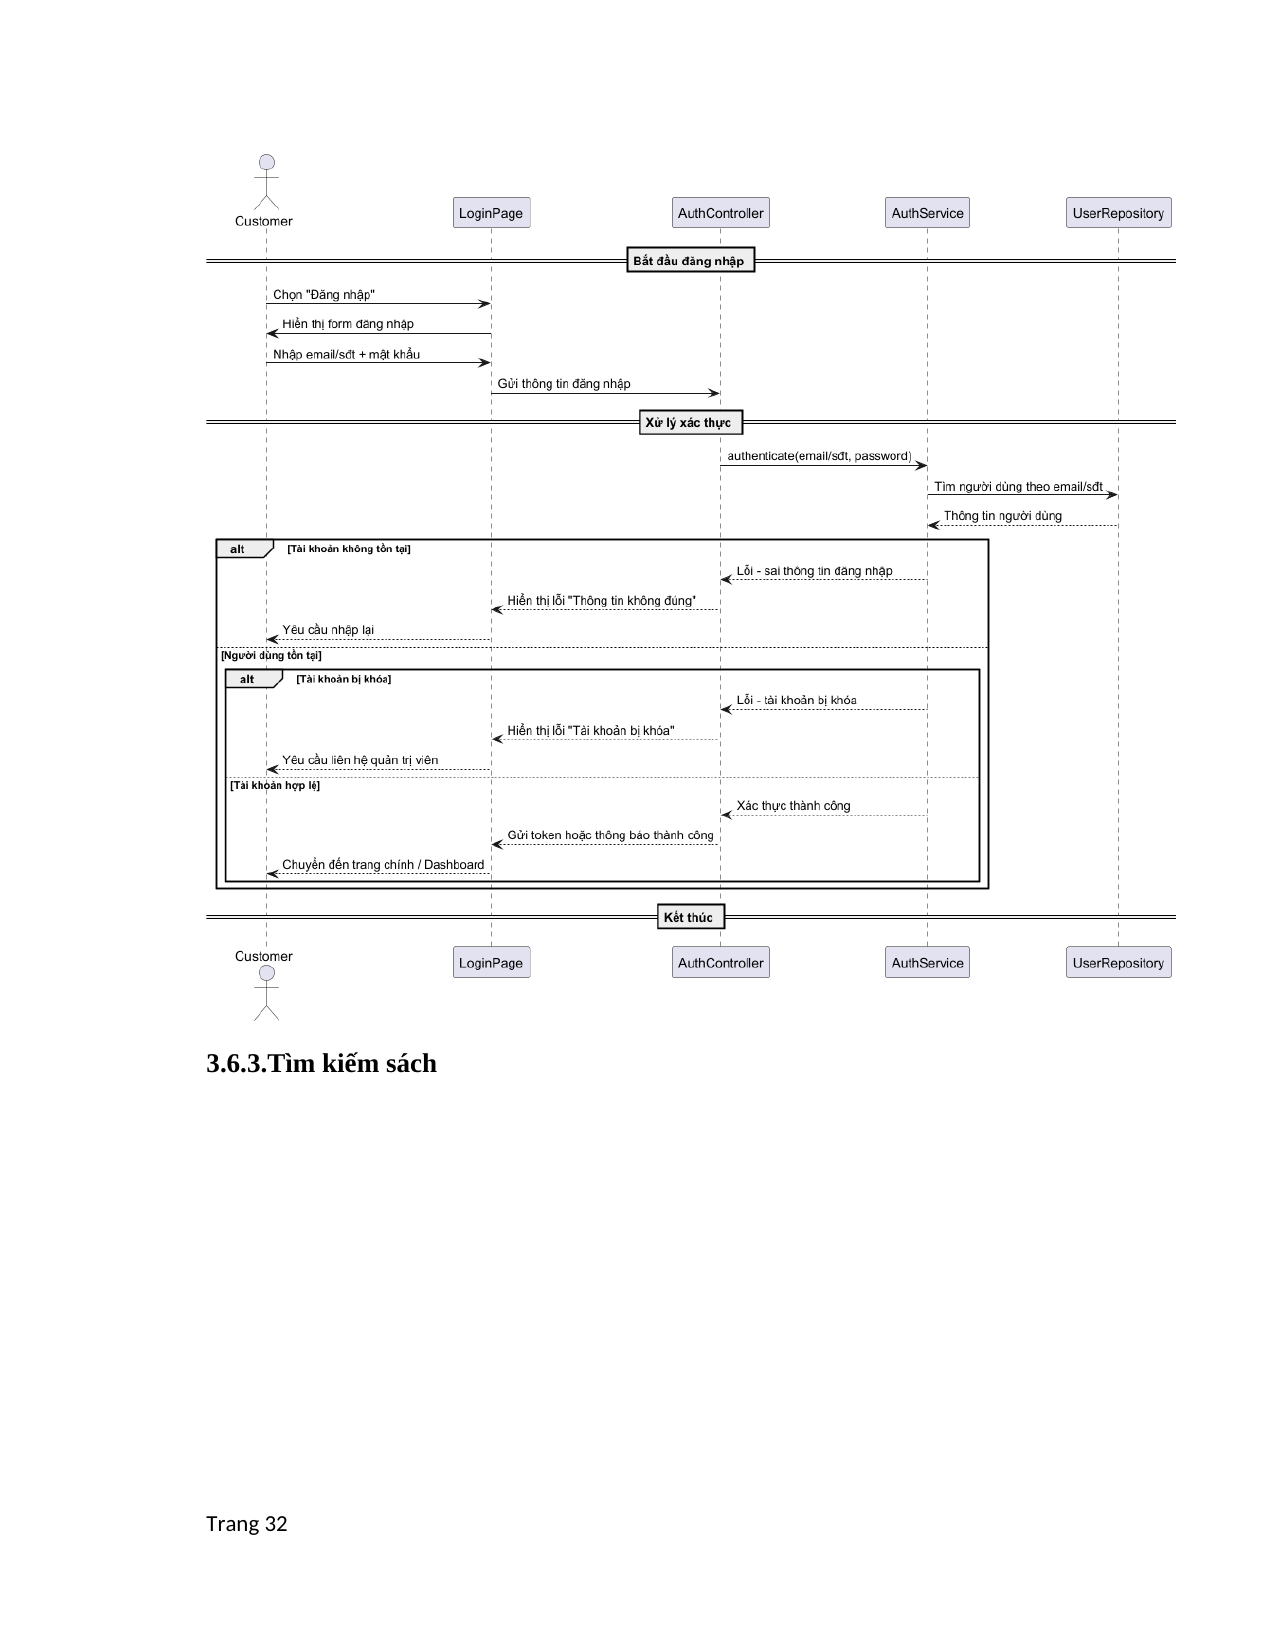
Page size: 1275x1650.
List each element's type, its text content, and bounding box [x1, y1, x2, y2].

picture [206, 150, 1180, 1025]
subtitle 3.6.3.Tìm kiếm sách [206, 1053, 1187, 1078]
